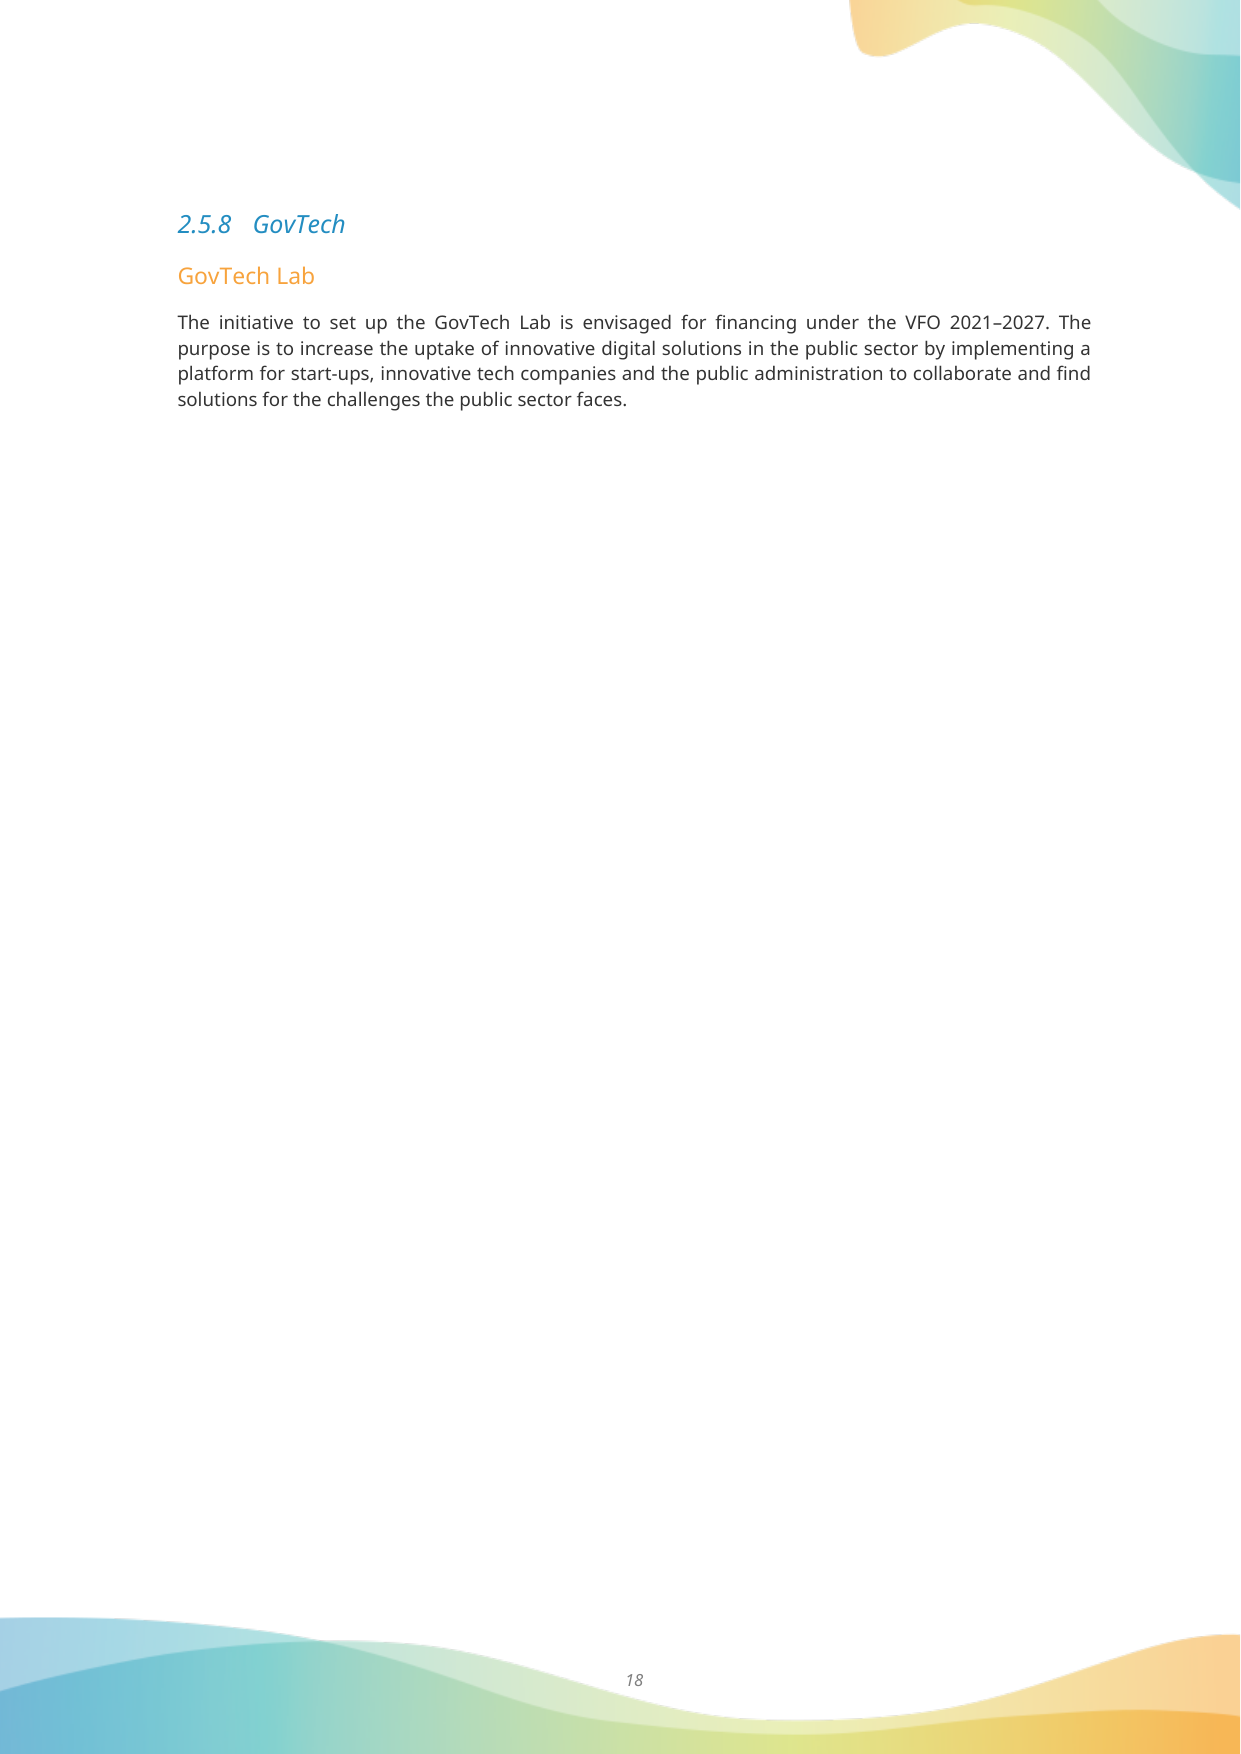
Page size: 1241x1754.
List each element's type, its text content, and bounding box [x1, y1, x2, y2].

text The initiative to set up the GovTech Lab is envisaged for financing under the VFO 2021–2027. The purpose is to increase the uptake of innovative digital solutions in the public sector by implementing a platform for start-ups, innovative tech companies and the public administration to collaborate and find solutions for the challenges the public sector faces. [177, 309, 1092, 412]
subtitle GovTech Lab [177, 259, 1092, 291]
picture [325, 0, 1241, 213]
subtitle GovTech [177, 207, 1092, 241]
picture [0, 1613, 1241, 1754]
